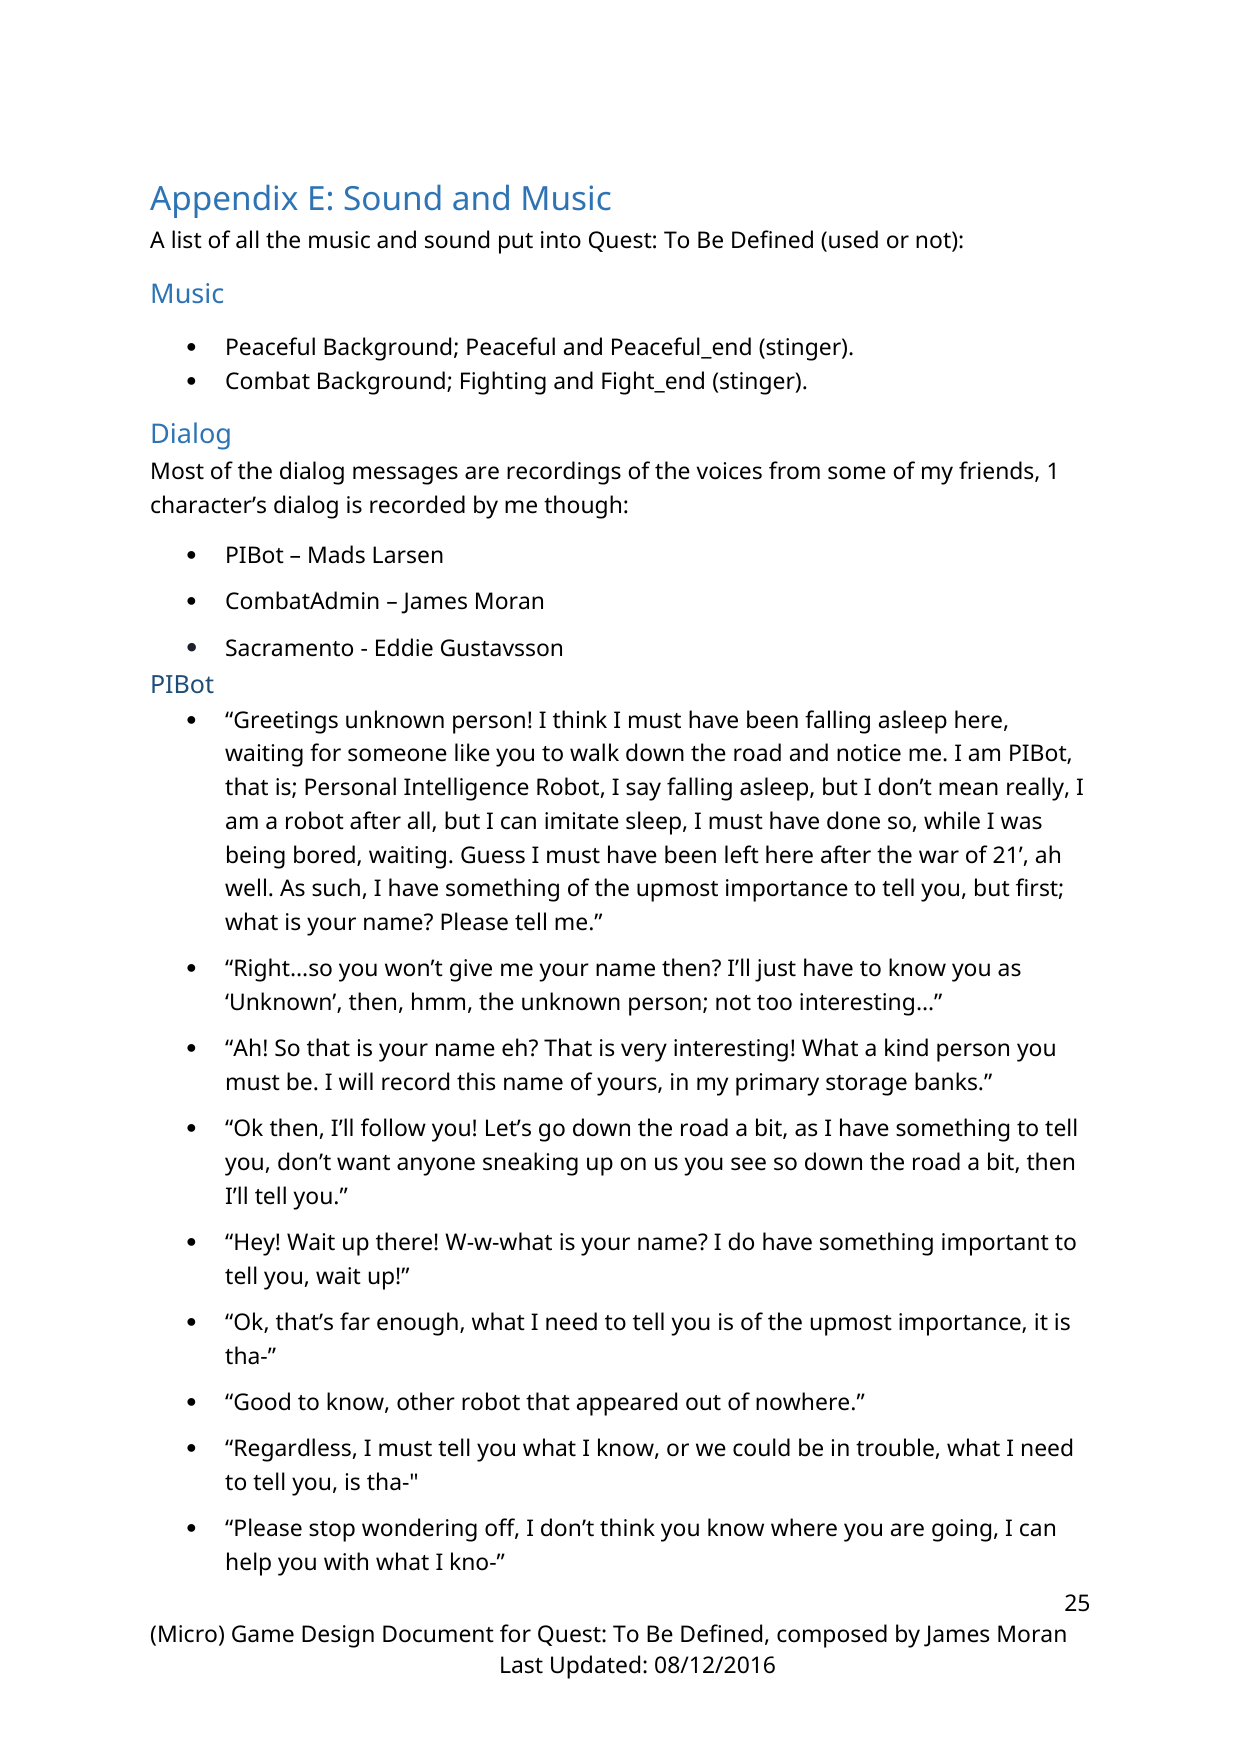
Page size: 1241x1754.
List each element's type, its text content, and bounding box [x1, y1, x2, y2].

list “Ah! So that is your name eh? That is very interesting! What a kind person you must be. I will record this name of yours, in my primary storage banks.” [187, 1032, 1090, 1097]
list Sacramento - Eddie Gustavsson [187, 631, 1090, 663]
text Music [150, 274, 1090, 311]
list “Ok then, I’ll follow you! Let’s go down the road a bit, as I have something to tell you, don’t want anyone sneaking up on us you see so down the road a bit, then I’ll tell you.” [187, 1112, 1090, 1211]
list Combat Background; Fighting and Fight_end (stinger). [187, 364, 1090, 396]
subtitle PIBot [150, 667, 1090, 701]
list “Ok, that’s far enough, what I need to tell you is of the upmost importance, it is tha-” [187, 1306, 1090, 1371]
text A list of all the music and sound put into Quest: To Be Defined (used or not): [150, 224, 1090, 255]
list “Regardless, I must tell you what I know, or we could be in trouble, what I need to tell you, is tha-" [187, 1432, 1090, 1497]
list Peaceful Background; Peaceful and Peaceful_end (stinger). [187, 331, 1090, 362]
list “Right…so you won’t give me your name then? I’ll just have to know you as ‘Unknown’, then, hmm, the unknown person; not too interesting…” [187, 952, 1090, 1017]
list “Hey! Wait up there! W-w-what is your name? I do have something important to tell you, wait up!” [187, 1226, 1090, 1291]
list “Greetings unknown person! I think I must have been falling asleep here, waiting for someone like you to walk down the road and notice me. I am PIBot, that is; Personal Intelligence Robot, I say falling asleep, but I don’t mean really, I am a robot after all, but I can imitate sleep, I must have done so, while I was being bored, waiting. Guess I must have been left here after the war of 21’, ah well. As such, I have something of the upmost importance to tell you, but first; what is your name? Please tell me.” [187, 704, 1090, 937]
subtitle Appendix E: Sound and Music [150, 175, 1090, 220]
list CombatAdmin – James Moran [187, 585, 1090, 616]
list “Please stop wondering off, I don’t think you know where you are going, I can help you with what I kno-” [187, 1512, 1090, 1577]
text Most of the dialog messages are recordings of the voices from some of my friends, 1 character’s dialog is recorded by me though: [150, 455, 1090, 520]
list “Good to know, other robot that appeared out of nowhere.” [187, 1386, 1090, 1417]
subtitle Dialog [150, 415, 1090, 452]
list PIBot – Mads Larsen [187, 539, 1090, 570]
